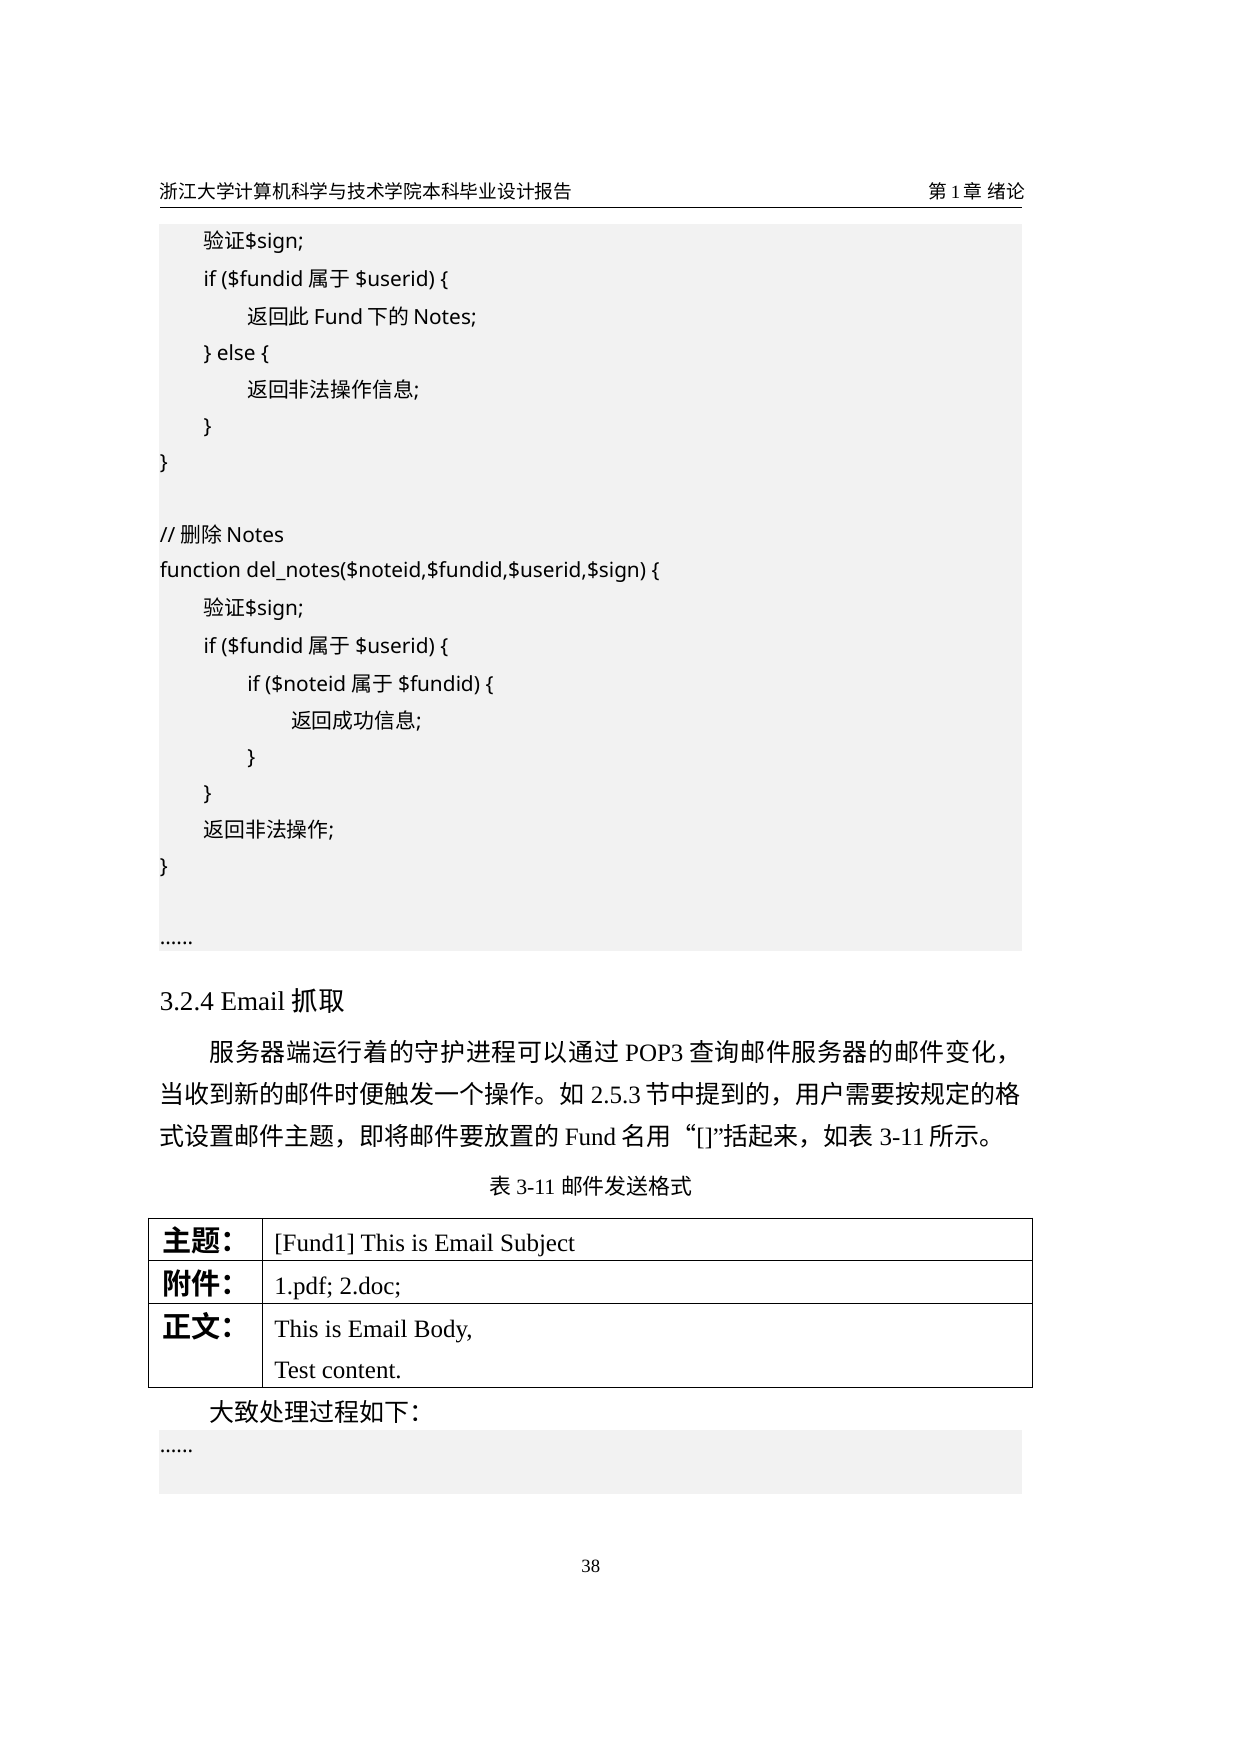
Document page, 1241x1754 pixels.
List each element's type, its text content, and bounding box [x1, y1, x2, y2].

text function del_notes($noteid,$fundid,$userid,$sign) { [159, 556, 1022, 584]
text } [159, 411, 1022, 440]
text 返回非法操作信息; [159, 373, 1022, 404]
text 返回非法操作; [159, 813, 1022, 844]
text ...... [159, 1430, 1022, 1458]
text Email抓取 [159, 983, 1022, 1016]
text } [159, 851, 1022, 880]
text if ($fundid 属于 $userid) { [159, 262, 1022, 293]
text 验证$sign; [159, 224, 1022, 255]
table_cell This is Email Body, Test content. [263, 1304, 1032, 1387]
text 验证$sign; [159, 591, 1022, 621]
text 返回成功信息; [159, 704, 1022, 735]
text if ($fundid 属于 $userid) { [159, 629, 1022, 659]
table_cell 1.pdf; 2.doc; [263, 1261, 1032, 1303]
table_header 主题： [149, 1219, 262, 1260]
text // 删除Notes [159, 518, 1022, 548]
text 大致处理过程如下： [159, 1388, 1022, 1430]
text } [159, 778, 1022, 806]
text ...... [159, 922, 1022, 951]
text } [159, 447, 1022, 475]
text } else { [159, 338, 1022, 366]
table_cell 正文： [149, 1304, 262, 1387]
text if ($noteid 属于 $fundid) { [159, 667, 1022, 697]
text 返回此Fund下的Notes; [159, 300, 1022, 330]
table_header [Fund1] This is Email Subject [263, 1219, 1032, 1260]
table_cell 附件： [149, 1261, 262, 1303]
text } [159, 742, 1022, 771]
